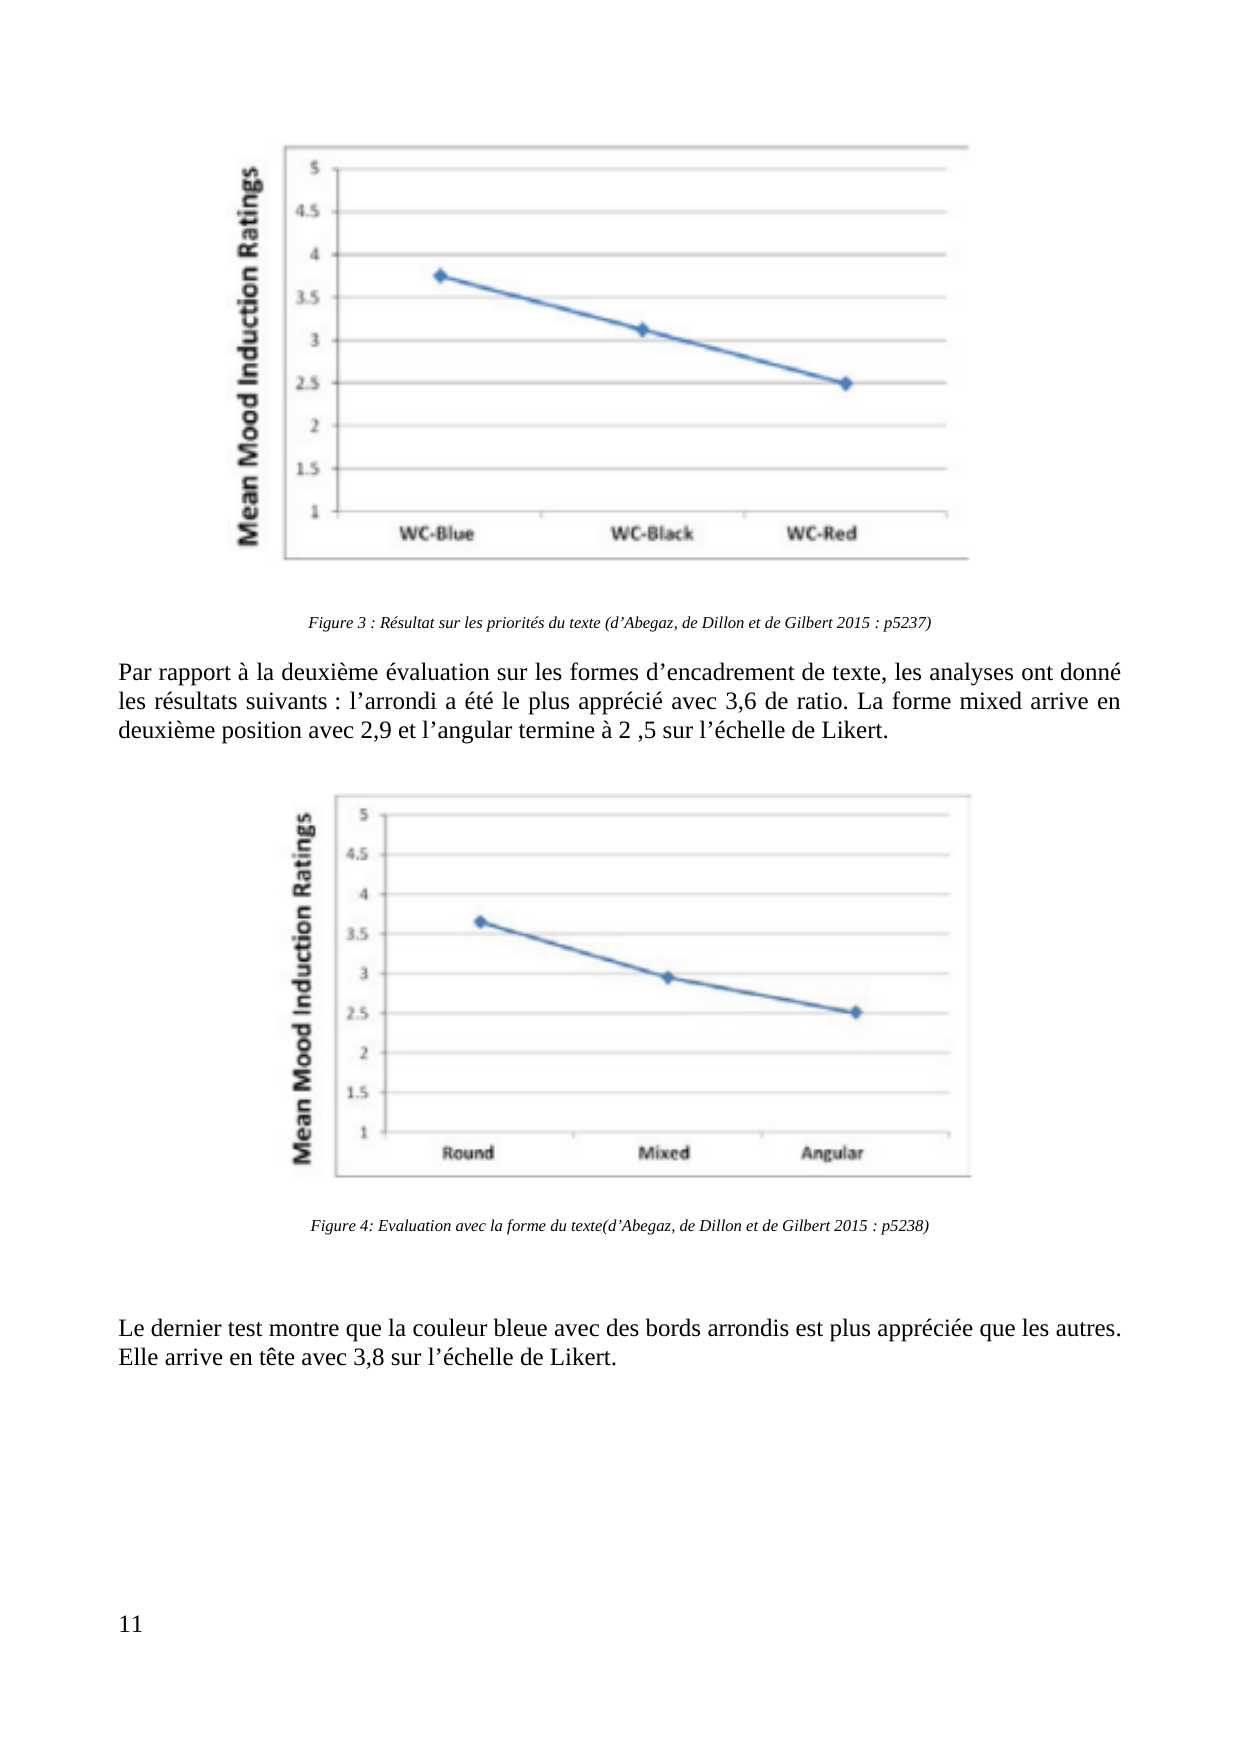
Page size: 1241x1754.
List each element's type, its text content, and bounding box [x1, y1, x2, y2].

text Le dernier test montre que la couleur bleue avec des bords arrondis est plus appréciée que les autres. Elle arrive en tête avec 3,8 sur l’échelle de Likert. [118, 1313, 1123, 1371]
text Figure 3 : Résultat sur les priorités du texte (d’Abegaz, de Dillon et de Gilbert 2015 : p5237) [118, 613, 1123, 632]
picture [262, 768, 978, 1191]
picture [226, 132, 1015, 589]
text Figure 4: Evaluation avec la forme du texte(d’Abegaz, de Dillon et de Gilbert 2015 : p5238) [118, 1216, 1123, 1235]
text Par rapport à la deuxième évaluation sur les formes d’encadrement de texte, les analyses ont donné les résultats suivants : l’arrondi a été le plus apprécié avec 3,6 de ratio. La forme mixed arrive en deuxième position avec 2,9 et l’angular termine à 2 ,5 sur l’échelle de Likert. [118, 657, 1123, 743]
